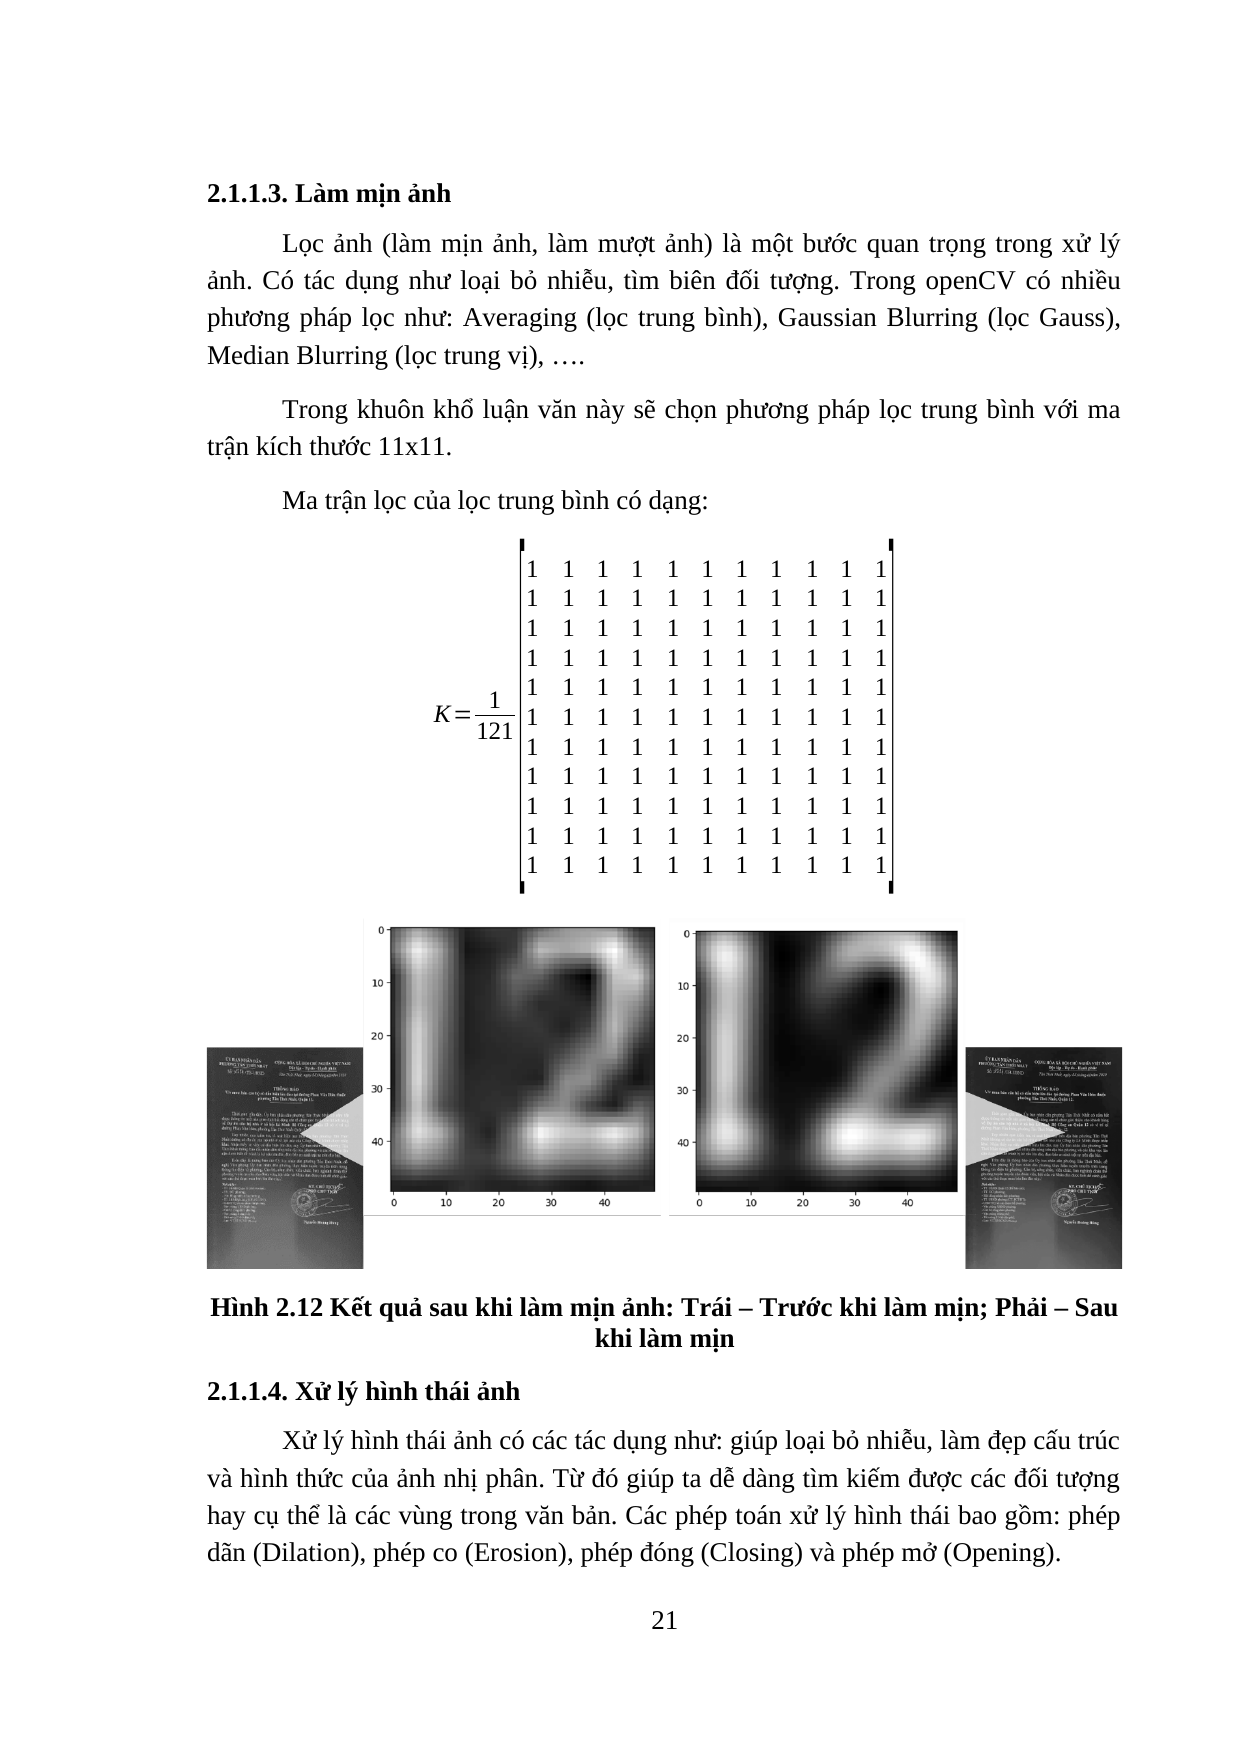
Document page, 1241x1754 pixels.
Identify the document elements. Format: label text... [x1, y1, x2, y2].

subtitle Làm mịn ảnh [207, 177, 1122, 208]
text Lọc ảnh (làm mịn ảnh, làm mượt ảnh) là một bước quan trọng trong xử lý ảnh. Có tác dụng như loại bỏ nhiễu, tìm biên đối tượng. Trong openCV có nhiều phương pháp lọc như: Averaging (lọc trung bình), Gaussian Blurring (lọc Gauss), Median Blurring (lọc trung vị), …. [207, 227, 1122, 370]
subtitle Xử lý hình thái ảnh [207, 1374, 1122, 1406]
text Xử lý hình thái ảnh có các tác dụng như: giúp loại bỏ nhiễu, làm đẹp cấu trúc và hình thức của ảnh nhị phân. Từ đó giúp ta dễ dàng tìm kiếm được các đối tượng hay cụ thể là các vùng trong văn bản. Các phép toán xử lý hình thái bao gồm: phép dãn (Dilation), phép co (Erosion), phép đóng (Closing) và phép mở (Opening). [207, 1424, 1122, 1567]
text Hình . Kết quả sau khi làm mịn ảnh: Trái – Trước khi làm mịn; Phải – Sau khi làm mịn [207, 1291, 1122, 1354]
text Trong khuôn khổ luận văn này sẽ chọn phương pháp lọc trung bình với ma trận kích thước 11x11. [207, 393, 1122, 461]
picture [206, 918, 1123, 1269]
text Ma trận lọc của lọc trung bình có dạng: [207, 484, 1122, 515]
